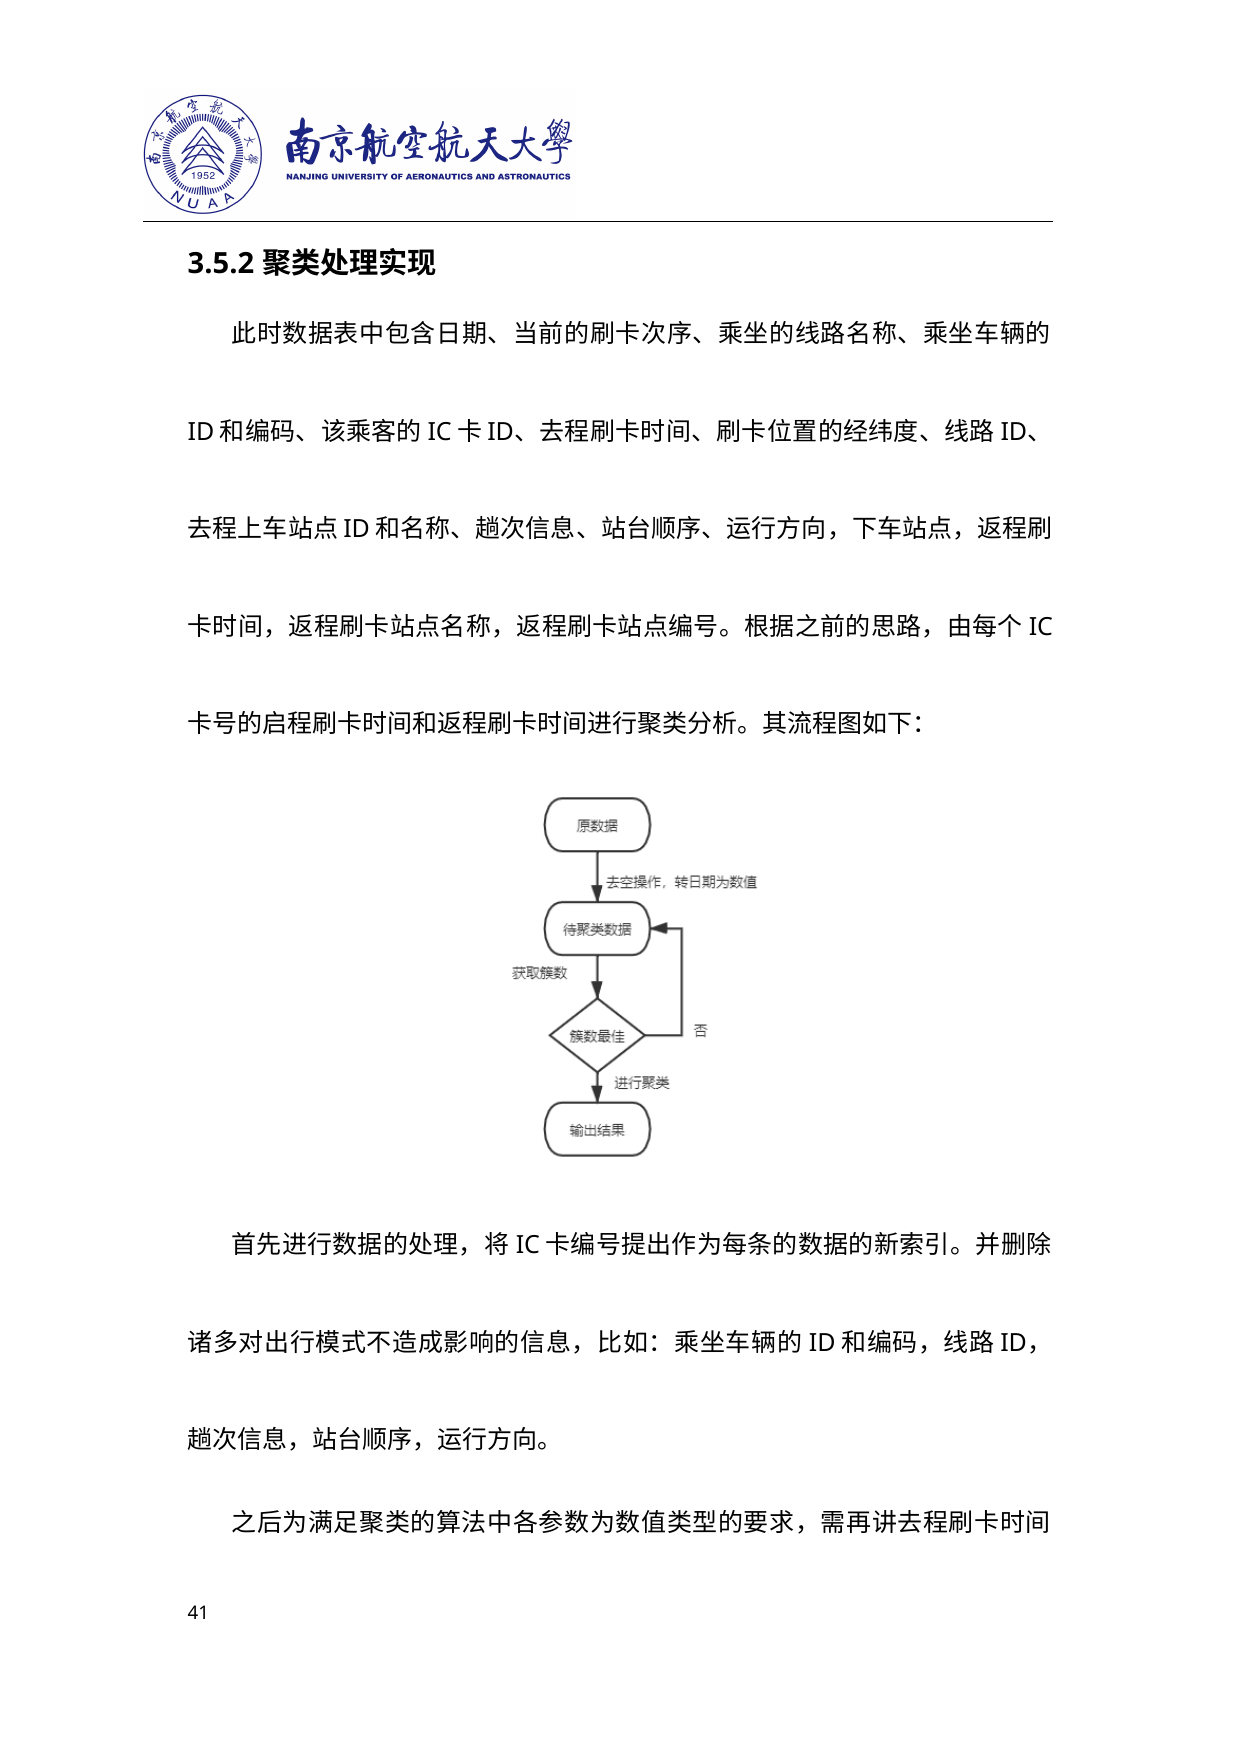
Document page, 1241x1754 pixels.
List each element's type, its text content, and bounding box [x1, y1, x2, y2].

picture [429, 772, 811, 1181]
subtitle 3.5.2 聚类处理实现 [187, 228, 1053, 293]
text 之后为满足聚类的算法中各参数为数值类型的要求，需再讲去程刷卡时间和返程刷卡时间转换为便于计算的数值。 [187, 1488, 1053, 1553]
picture [143, 88, 577, 219]
text 首先进行数据的处理，将IC卡编号提出作为每条的数据的新索引。并删除诸多对出行模式不造成影响的信息，比如：乘坐车辆的ID和编码，线路ID，趟次信息，站台顺序，运行方向。 [187, 1210, 1053, 1470]
text 此时数据表中包含日期、当前的刷卡次序、乘坐的线路名称、乘坐车辆的ID和编码、该乘客的IC卡ID、去程刷卡时间、刷卡位置的经纬度、线路ID、去程上车站点ID和名称、趟次信息、站台顺序、运行方向，下车站点，返程刷卡时间，返程刷卡站点名称，返程刷卡站点编号。根据之前的思路，由每个IC卡号的启程刷卡时间和返程刷卡时间进行聚类分析。其流程图如下： [187, 299, 1053, 754]
